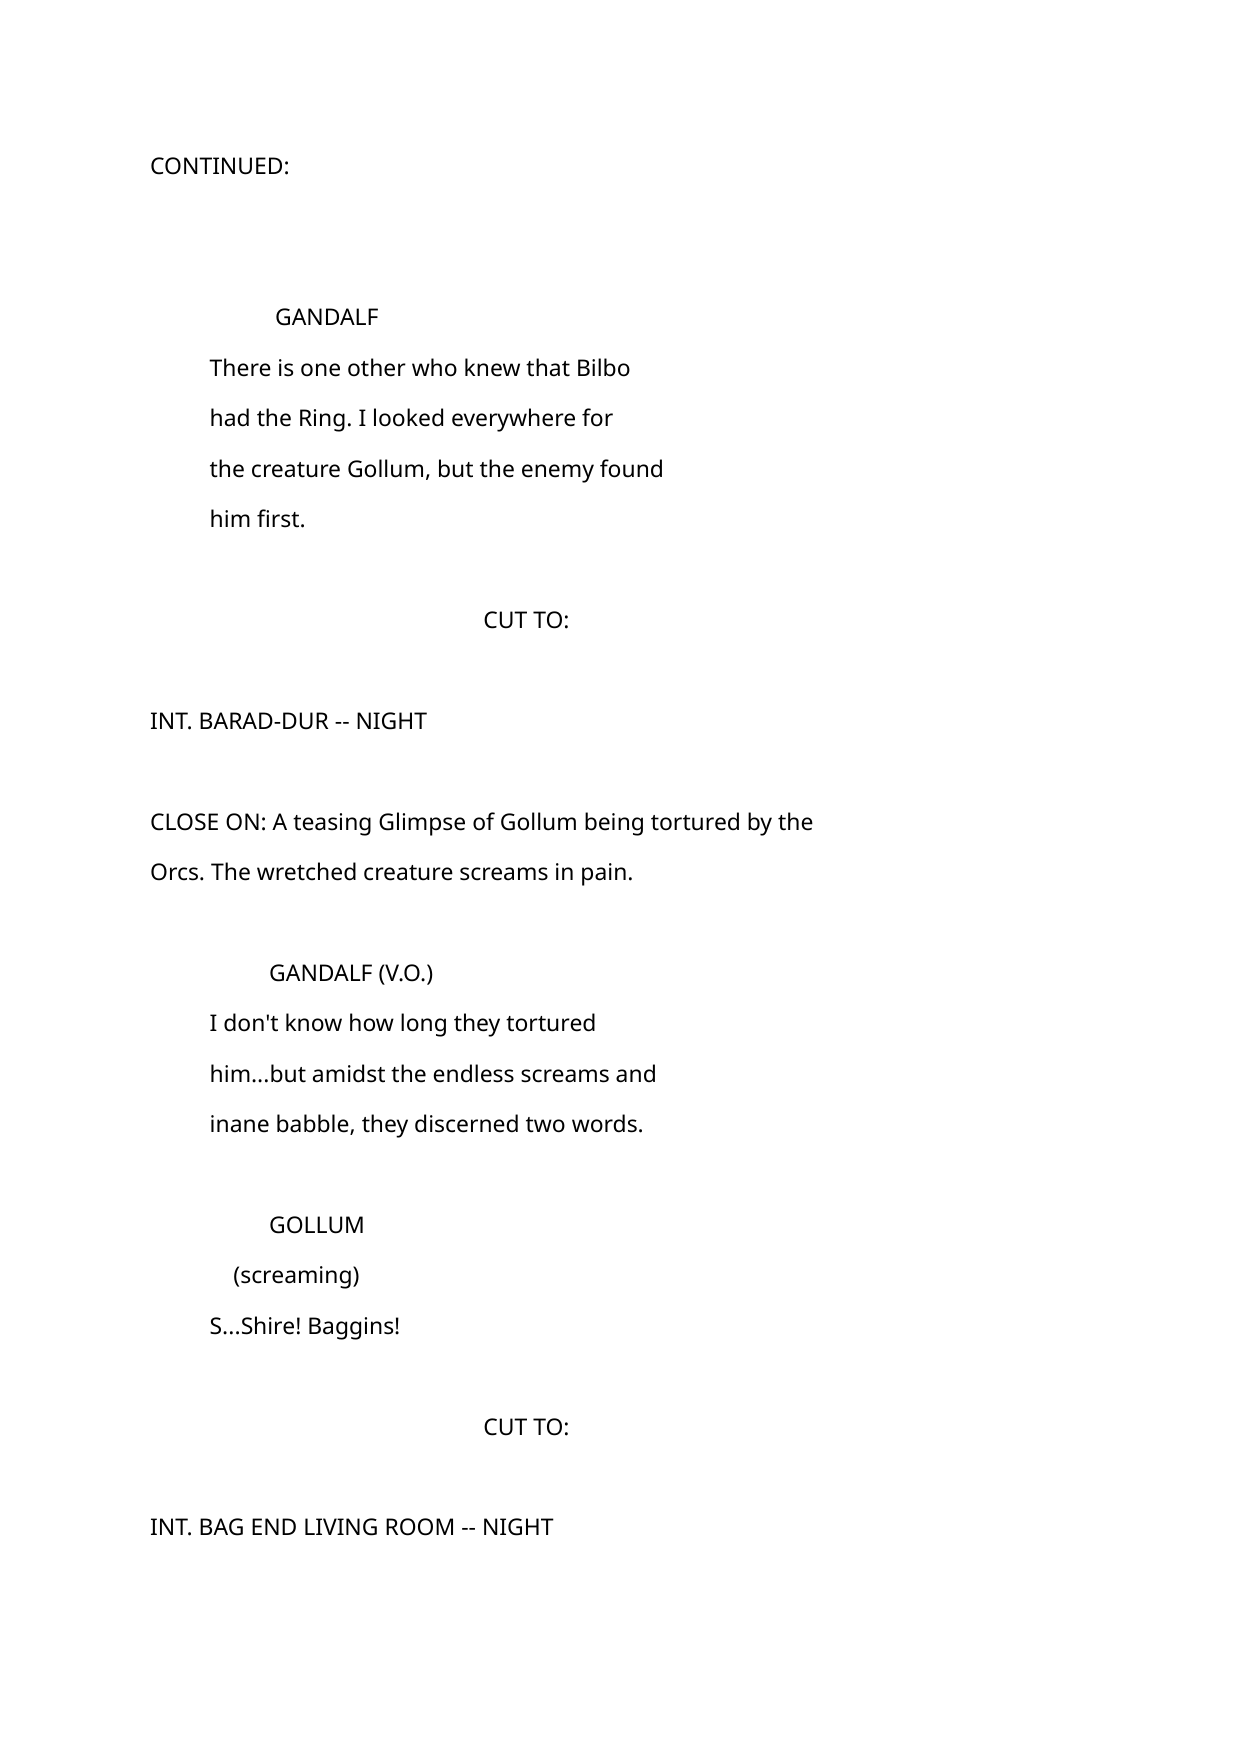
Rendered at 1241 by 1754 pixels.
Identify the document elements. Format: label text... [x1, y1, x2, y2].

text inane babble, they discerned two words. [150, 1108, 1090, 1139]
text INT. BARAD-DUR -- NIGHT [150, 704, 1090, 736]
text INT. BAG END LIVING ROOM -- NIGHT [150, 1511, 1090, 1542]
text Orcs. The wretched creature screams in pain. [150, 856, 1090, 887]
text CUT TO: [150, 604, 1090, 635]
text the creature Gollum, but the enemy found [150, 452, 1090, 484]
text him first. [150, 503, 1090, 534]
text (screaming) [150, 1259, 1090, 1290]
text GANDALF [150, 301, 1090, 332]
text CLOSE ON: A teasing Glimpse of Gollum being tortured by the [150, 805, 1090, 837]
text GOLLUM [150, 1209, 1090, 1240]
text GANDALF (V.O.) [150, 957, 1090, 988]
text had the Ring. I looked everywhere for [150, 402, 1090, 433]
text him...but amidst the endless screams and [150, 1057, 1090, 1089]
text I don't know how long they tortured [150, 1007, 1090, 1038]
text CUT TO: [150, 1410, 1090, 1442]
text CONTINUED: [150, 150, 1090, 181]
text There is one other who knew that Bilbo [150, 352, 1090, 383]
text S...Shire! Baggins! [150, 1309, 1090, 1341]
